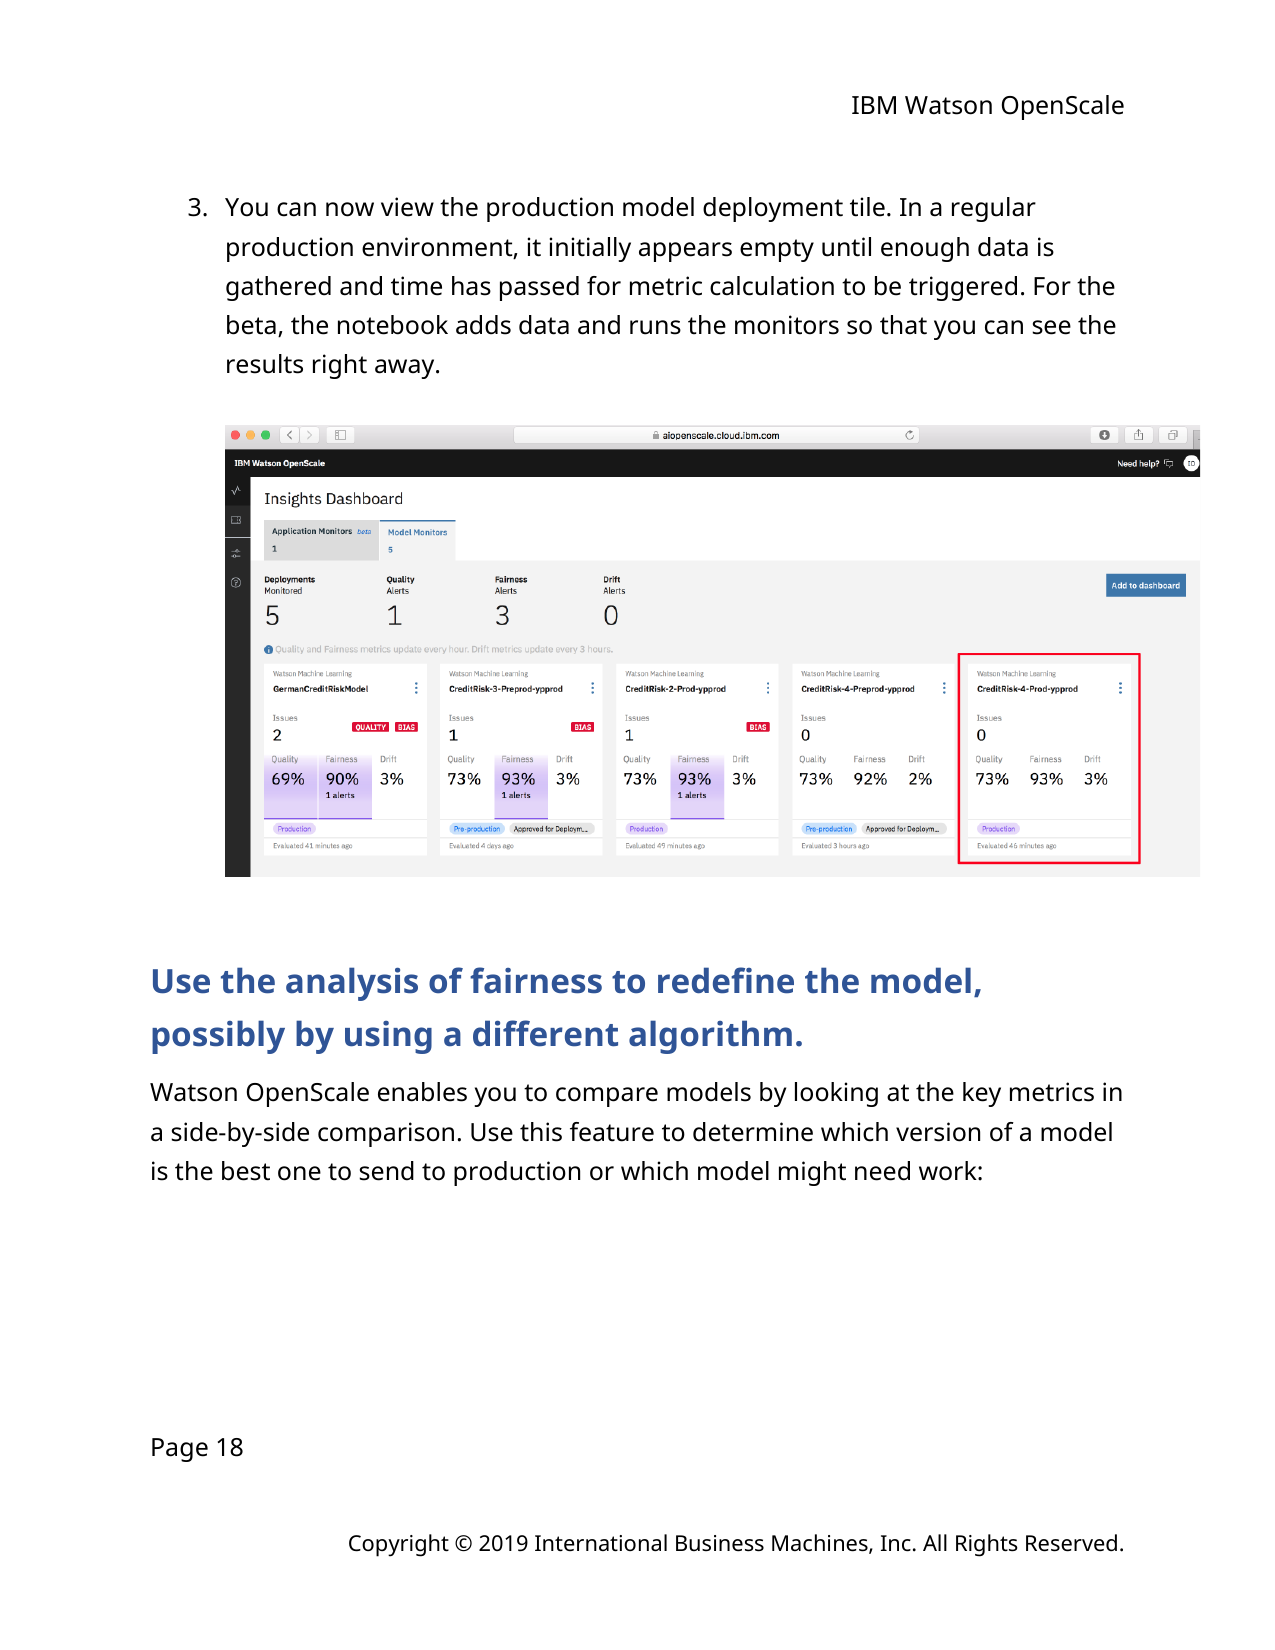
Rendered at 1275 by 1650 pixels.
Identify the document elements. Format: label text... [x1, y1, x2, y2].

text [150, 1075, 1125, 1187]
subtitle Use the analysis of fairness to redefine the model, possibly by using a different algorithm. [150, 958, 1125, 1056]
picture [225, 425, 1200, 877]
